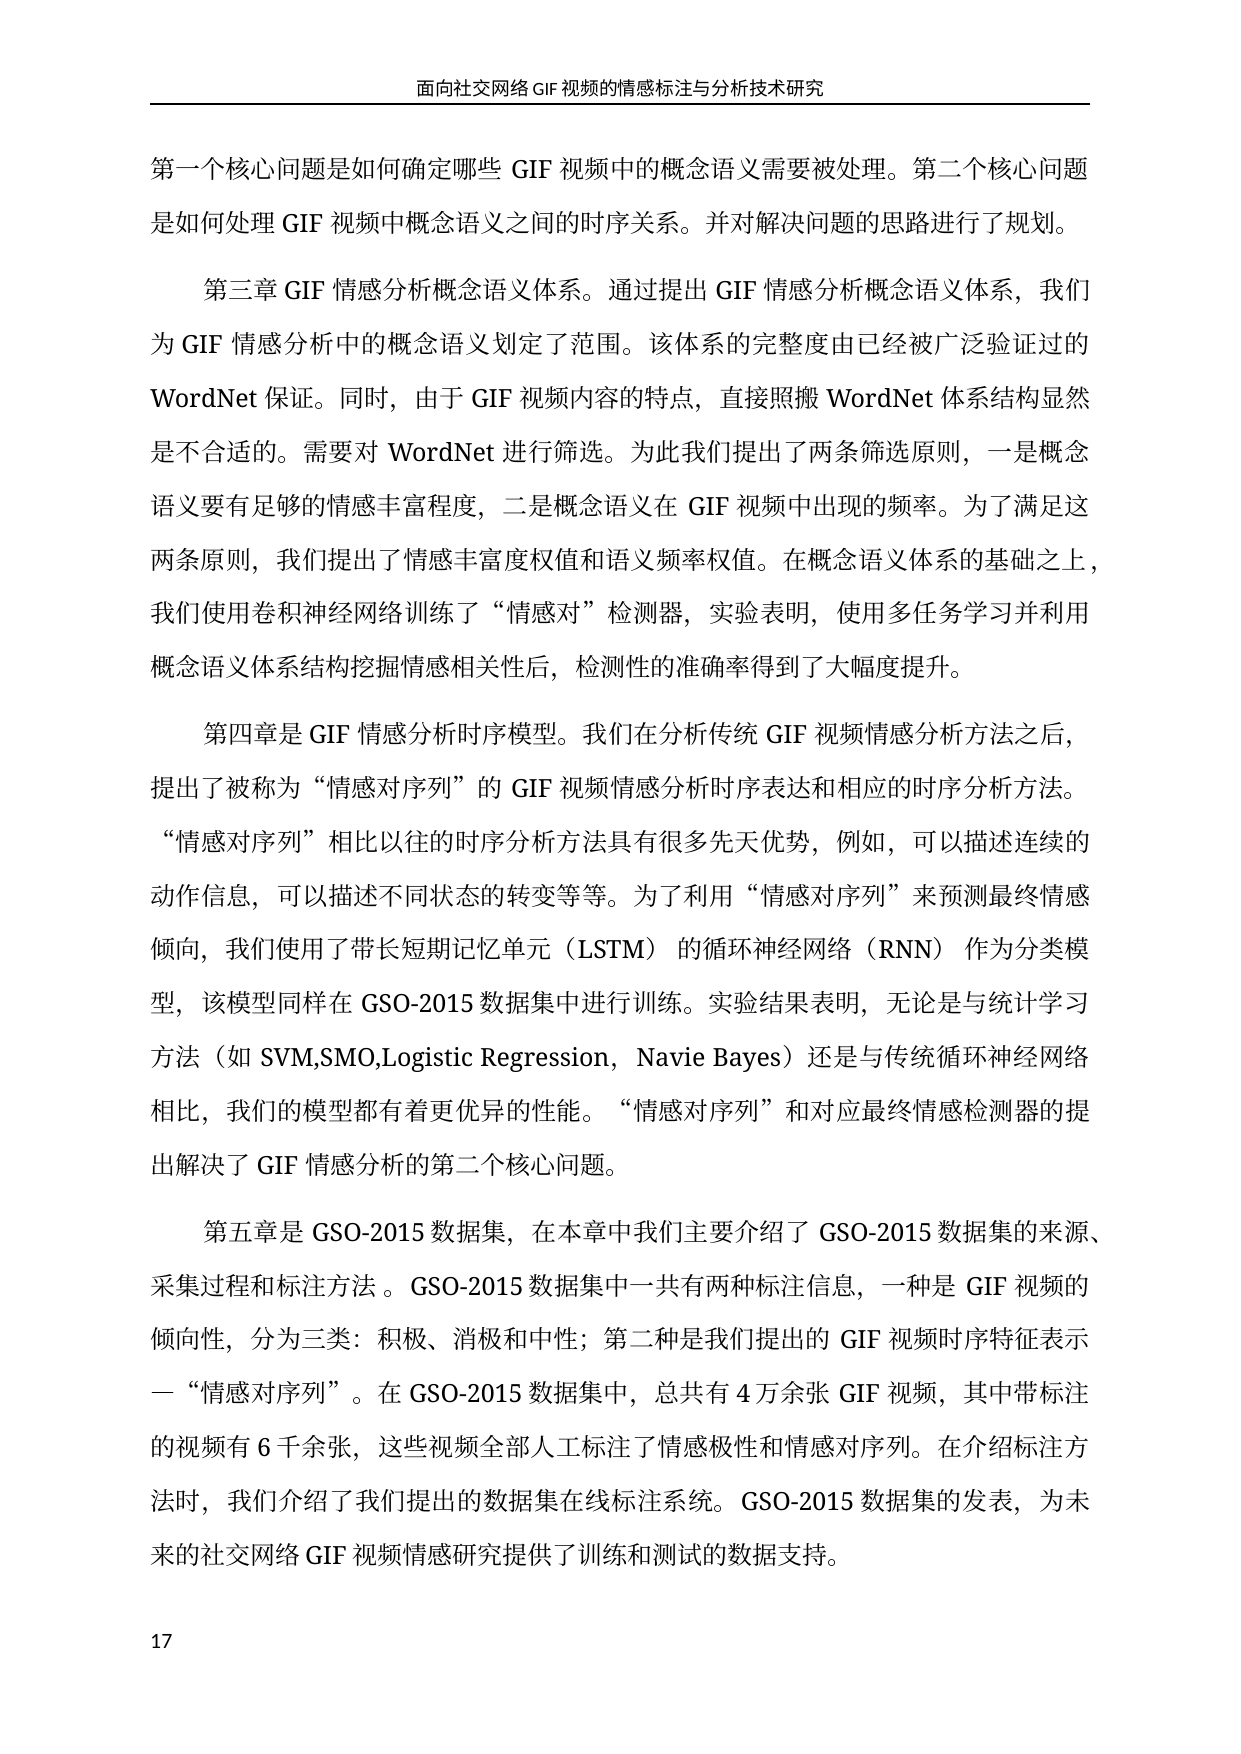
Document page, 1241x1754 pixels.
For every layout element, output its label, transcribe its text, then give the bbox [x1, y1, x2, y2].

text 第五章是 GSO-2015数据集，在本章中我们主要介绍了 GSO-2015数据集的来源、采集过程和标注方法 。GSO-2015数据集中一共有两种标注信息，一种是 GIF 视频的倾向性，分为三类：积极、消极和中性；第二种是我们提出的 GIF 视频时序特征表示—“情感对序列”。在GSO-2015数据集中，总共有4万余张 GIF 视频，其中带标注的视频有6千余张，这些视频全部人工标注了情感极性和情感对序列。在介绍标注方法时，我们介绍了我们提出的数据集在线标注系统。GSO-2015数据集的发表，为未来的社交网络GIF视频情感研究提供了训练和测试的数据支持。 [150, 1212, 1090, 1572]
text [150, 150, 1090, 240]
text 第四章是GIF 情感分析时序模型。我们在分析传统 GIF 视频情感分析方法之后，提出了被称为“情感对序列”的 GIF 视频情感分析时序表达和相应的时序分析方法。“情感对序列”相比以往的时序分析方法具有很多先天优势，例如，可以描述连续的动作信息，可以描述不同状态的转变等等。为了利用“情感对序列”来预测最终情感倾向，我们使用了带长短期记忆单元（LSTM） 的循环神经网络（RNN） 作为分类模型，该模型同样在 GSO-2015数据集中进行训练。实验结果表明，无论是与统计学习方法（如 SVM,SMO,Logistic Regression，Navie Bayes）还是与传统循环神经网络相比，我们的模型都有着更优异的性能。“情感对序列”和对应最终情感检测器的提出解决了 GIF 情感分析的第二个核心问题。 [150, 714, 1090, 1182]
text 第三章GIF 情感分析概念语义体系。通过提出 GIF 情感分析概念语义体系，我们为GIF 情感分析中的概念语义划定了范围。该体系的完整度由已经被广泛验证过的 WordNet 保证。同时，由于 GIF 视频内容的特点，直接照搬 WordNet 体系结构显然是不合适的。需要对 WordNet 进行筛选。为此我们提出了两条筛选原则，一是概念语义要有足够的情感丰富程度，二是概念语义在 GIF 视频中出现的频率。为了满足这两条原则，我们提出了情感丰富度权值和语义频率权值。在概念语义体系的基础之上，我们使用卷积神经网络训练了“情感对”检测器，实验表明，使用多任务学习并利用概念语义体系结构挖掘情感相关性后，检测性的准确率得到了大幅度提升。 [150, 271, 1090, 684]
